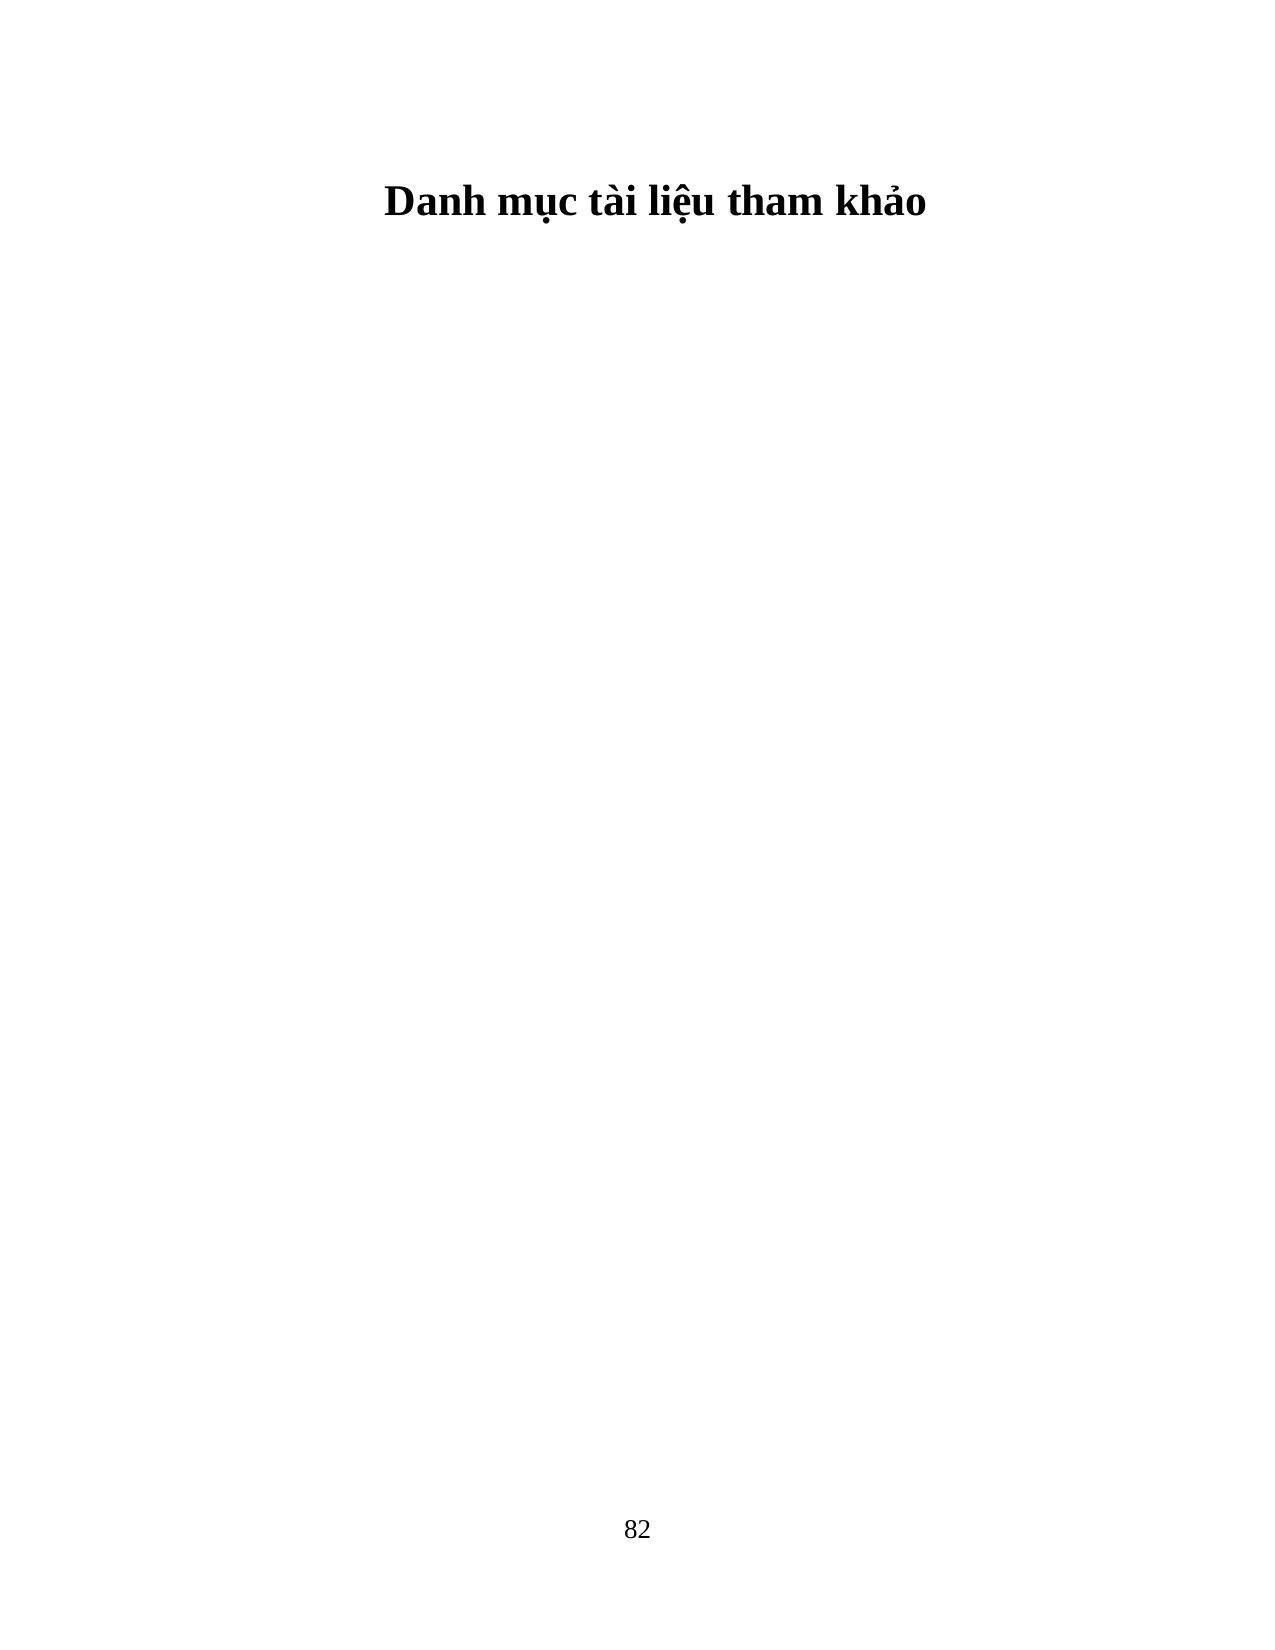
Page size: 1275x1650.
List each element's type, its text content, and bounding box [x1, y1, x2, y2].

title Danh mục tài liệu tham khảo [150, 175, 1125, 225]
